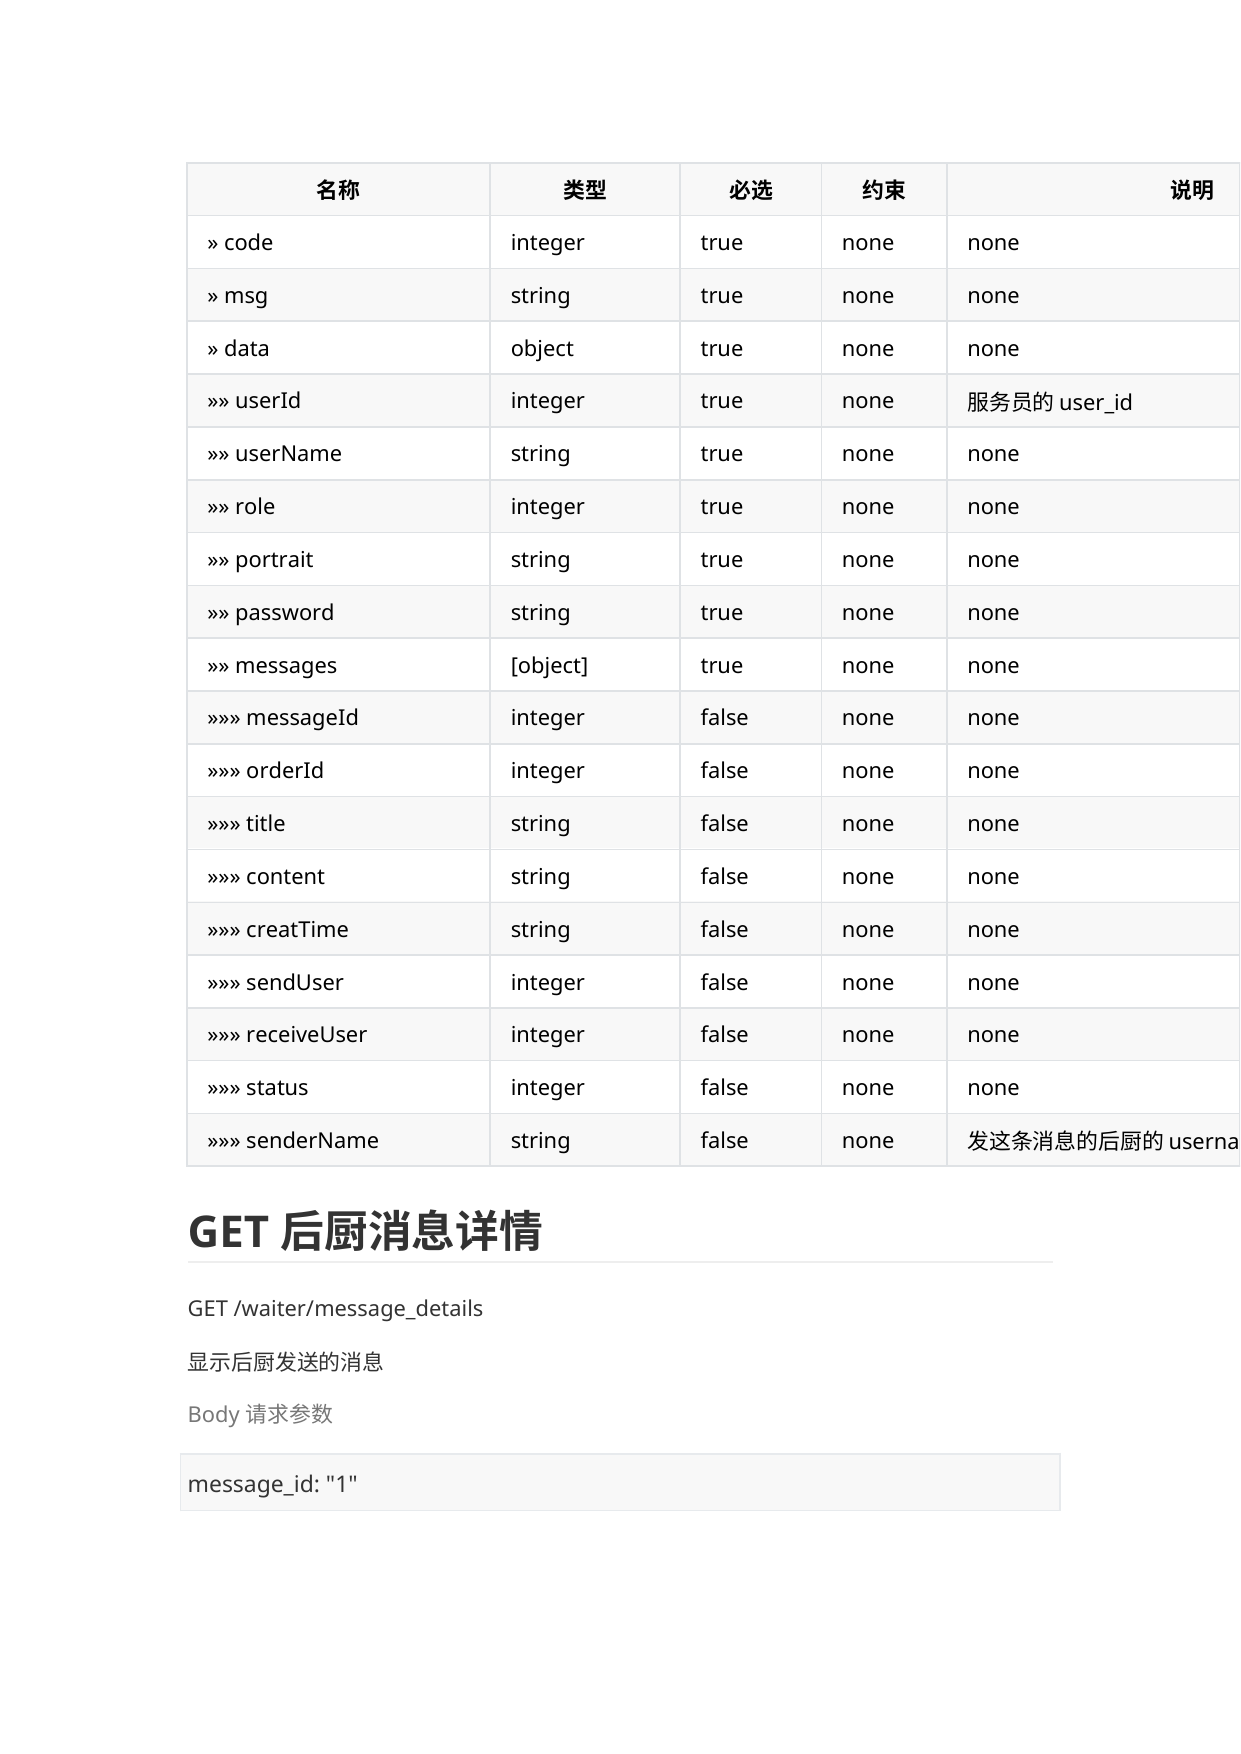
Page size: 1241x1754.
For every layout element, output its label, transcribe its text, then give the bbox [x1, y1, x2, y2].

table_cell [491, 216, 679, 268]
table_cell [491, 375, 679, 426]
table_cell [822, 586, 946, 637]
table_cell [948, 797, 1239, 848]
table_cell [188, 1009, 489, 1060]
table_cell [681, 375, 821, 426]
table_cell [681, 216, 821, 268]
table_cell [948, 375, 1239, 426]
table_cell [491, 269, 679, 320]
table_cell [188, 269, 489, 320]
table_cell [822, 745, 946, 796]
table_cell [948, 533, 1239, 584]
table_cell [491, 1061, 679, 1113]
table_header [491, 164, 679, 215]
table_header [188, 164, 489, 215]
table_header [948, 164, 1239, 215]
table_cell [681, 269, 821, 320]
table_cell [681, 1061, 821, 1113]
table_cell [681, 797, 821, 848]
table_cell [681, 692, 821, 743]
text GET 后厨消息详情 [187, 1196, 1053, 1263]
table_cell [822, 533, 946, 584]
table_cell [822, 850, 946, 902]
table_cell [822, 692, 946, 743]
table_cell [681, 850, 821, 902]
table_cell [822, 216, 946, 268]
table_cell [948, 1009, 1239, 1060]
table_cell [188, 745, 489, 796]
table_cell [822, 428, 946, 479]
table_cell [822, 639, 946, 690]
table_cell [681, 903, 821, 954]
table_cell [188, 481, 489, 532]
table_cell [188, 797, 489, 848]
text 显示后厨发送的消息 [187, 1344, 1053, 1377]
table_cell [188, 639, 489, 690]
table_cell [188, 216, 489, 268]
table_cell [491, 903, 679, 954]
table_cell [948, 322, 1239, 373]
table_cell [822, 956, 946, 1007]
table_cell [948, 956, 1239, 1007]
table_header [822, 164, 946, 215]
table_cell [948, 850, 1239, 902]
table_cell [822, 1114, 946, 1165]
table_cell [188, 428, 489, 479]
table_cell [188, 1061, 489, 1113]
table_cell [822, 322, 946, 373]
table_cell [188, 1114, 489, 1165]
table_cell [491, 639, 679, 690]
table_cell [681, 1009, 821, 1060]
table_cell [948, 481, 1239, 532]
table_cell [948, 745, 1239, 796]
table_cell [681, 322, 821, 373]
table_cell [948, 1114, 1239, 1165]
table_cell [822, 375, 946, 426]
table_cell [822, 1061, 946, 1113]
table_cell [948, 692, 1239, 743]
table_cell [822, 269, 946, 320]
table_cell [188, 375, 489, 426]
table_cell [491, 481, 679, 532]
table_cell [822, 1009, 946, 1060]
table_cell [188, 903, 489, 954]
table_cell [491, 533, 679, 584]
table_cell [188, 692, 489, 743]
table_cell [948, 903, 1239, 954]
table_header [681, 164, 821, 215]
text Body 请求参数 [187, 1397, 1053, 1429]
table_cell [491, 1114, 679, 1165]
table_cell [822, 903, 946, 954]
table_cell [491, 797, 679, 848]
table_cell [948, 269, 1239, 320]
text GET /waiter/message_details [187, 1292, 1053, 1324]
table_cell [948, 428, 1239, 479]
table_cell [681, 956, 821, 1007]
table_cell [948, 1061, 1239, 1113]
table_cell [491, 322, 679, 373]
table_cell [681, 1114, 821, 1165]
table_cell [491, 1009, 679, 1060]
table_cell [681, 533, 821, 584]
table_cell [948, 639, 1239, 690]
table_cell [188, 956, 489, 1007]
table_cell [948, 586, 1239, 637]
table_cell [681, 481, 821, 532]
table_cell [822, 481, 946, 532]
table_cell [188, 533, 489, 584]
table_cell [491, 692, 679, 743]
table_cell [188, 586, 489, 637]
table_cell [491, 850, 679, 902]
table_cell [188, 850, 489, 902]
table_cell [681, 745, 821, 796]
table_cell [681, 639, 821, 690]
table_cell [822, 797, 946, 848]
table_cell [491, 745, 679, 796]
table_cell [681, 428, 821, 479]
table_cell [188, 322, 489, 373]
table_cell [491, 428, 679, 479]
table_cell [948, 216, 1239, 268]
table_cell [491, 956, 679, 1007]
text message_id: "1" [181, 1455, 1059, 1510]
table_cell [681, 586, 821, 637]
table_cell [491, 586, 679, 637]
